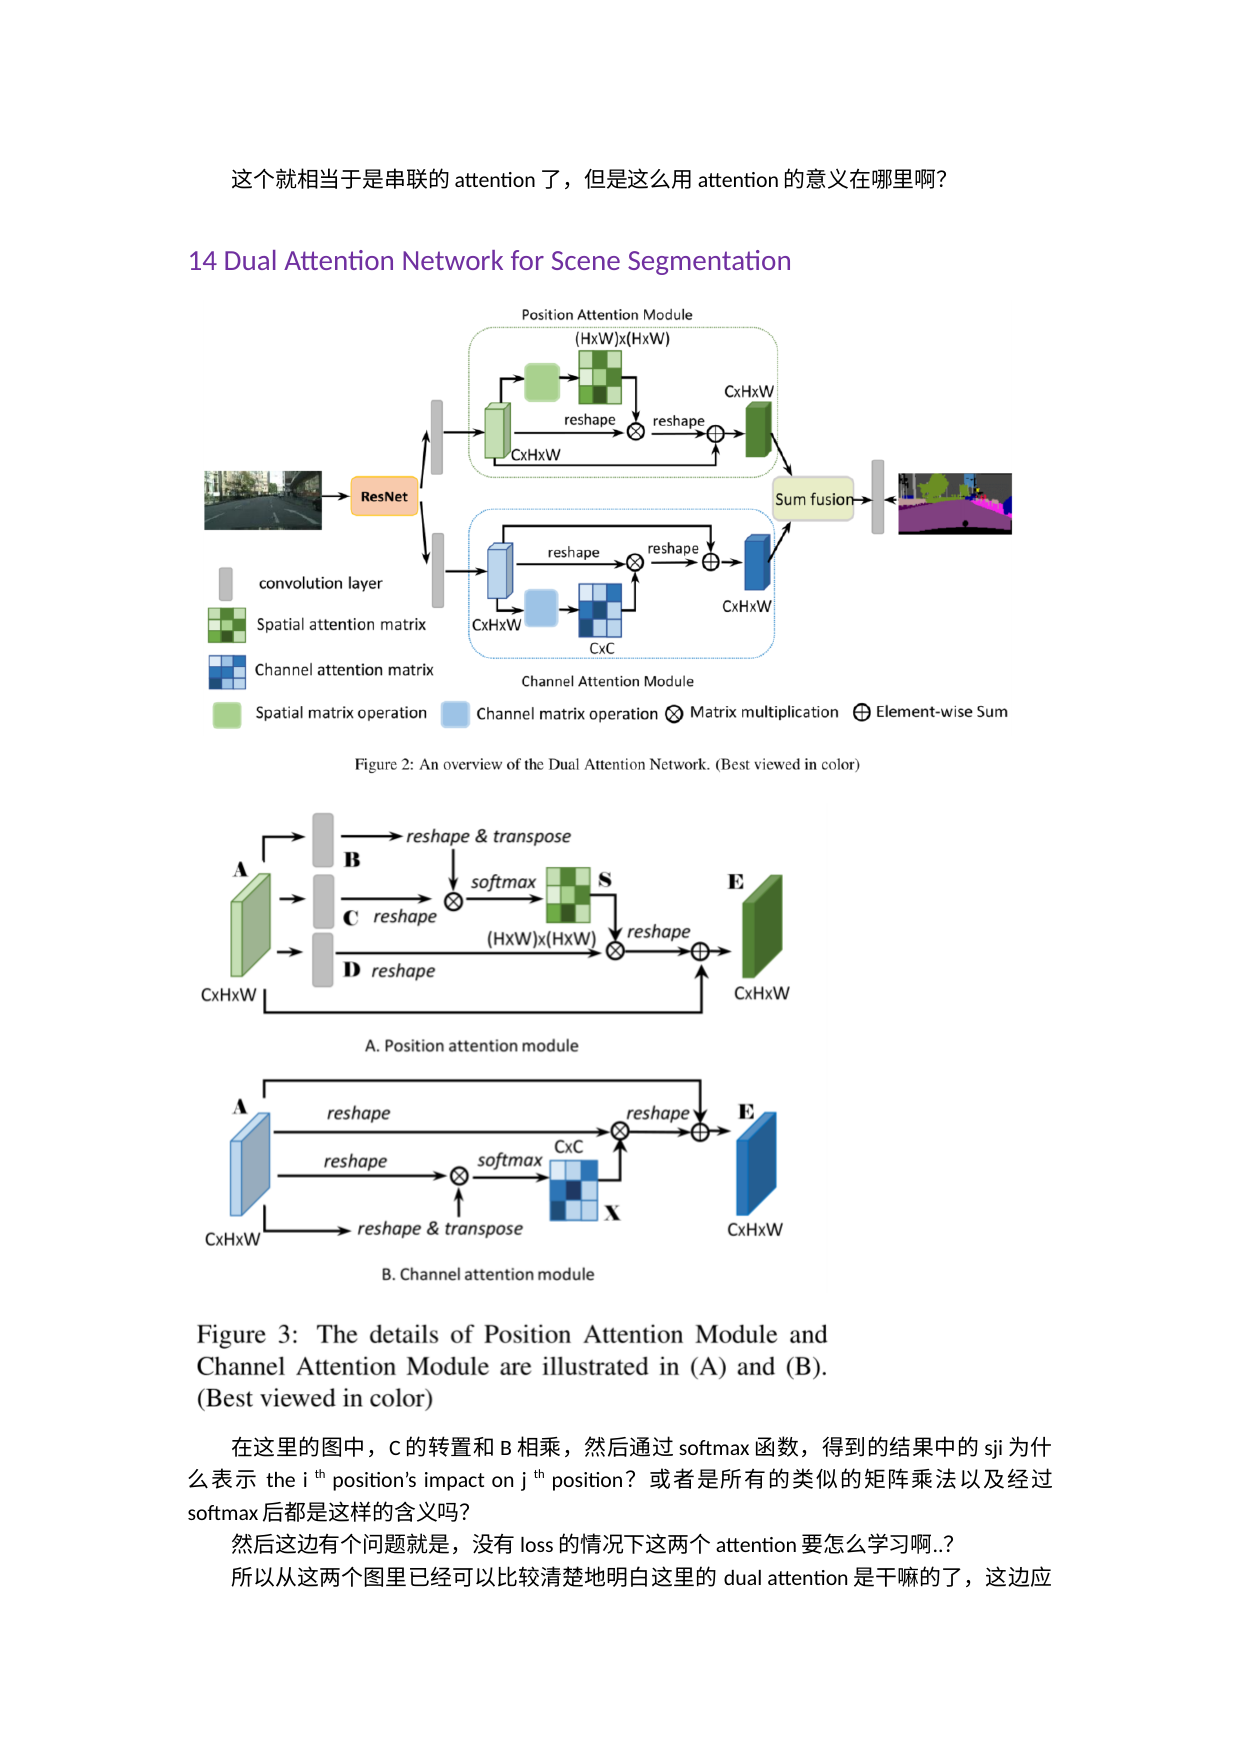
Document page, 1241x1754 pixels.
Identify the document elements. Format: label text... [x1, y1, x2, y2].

picture [187, 292, 1053, 778]
picture [187, 779, 844, 1417]
text 这个就相当于是串联的attention了，但是这么用attention的意义在哪里啊？ [187, 162, 1053, 194]
text 在这里的图中，C的转置和B相乘，然后通过softmax函数，得到的结果中的sji为什么表示 the i th position’s impact on j th position？或者是所有的类似的矩阵乘法以及经过softmax后都是这样的含义吗？ [187, 1429, 1053, 1527]
text 14 Dual Attention Network for Scene Segmentation [187, 227, 1053, 292]
text 然后这边有个问题就是，没有loss的情况下这两个attention要怎么学习啊..？ [187, 1527, 1053, 1559]
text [187, 1559, 1053, 1592]
